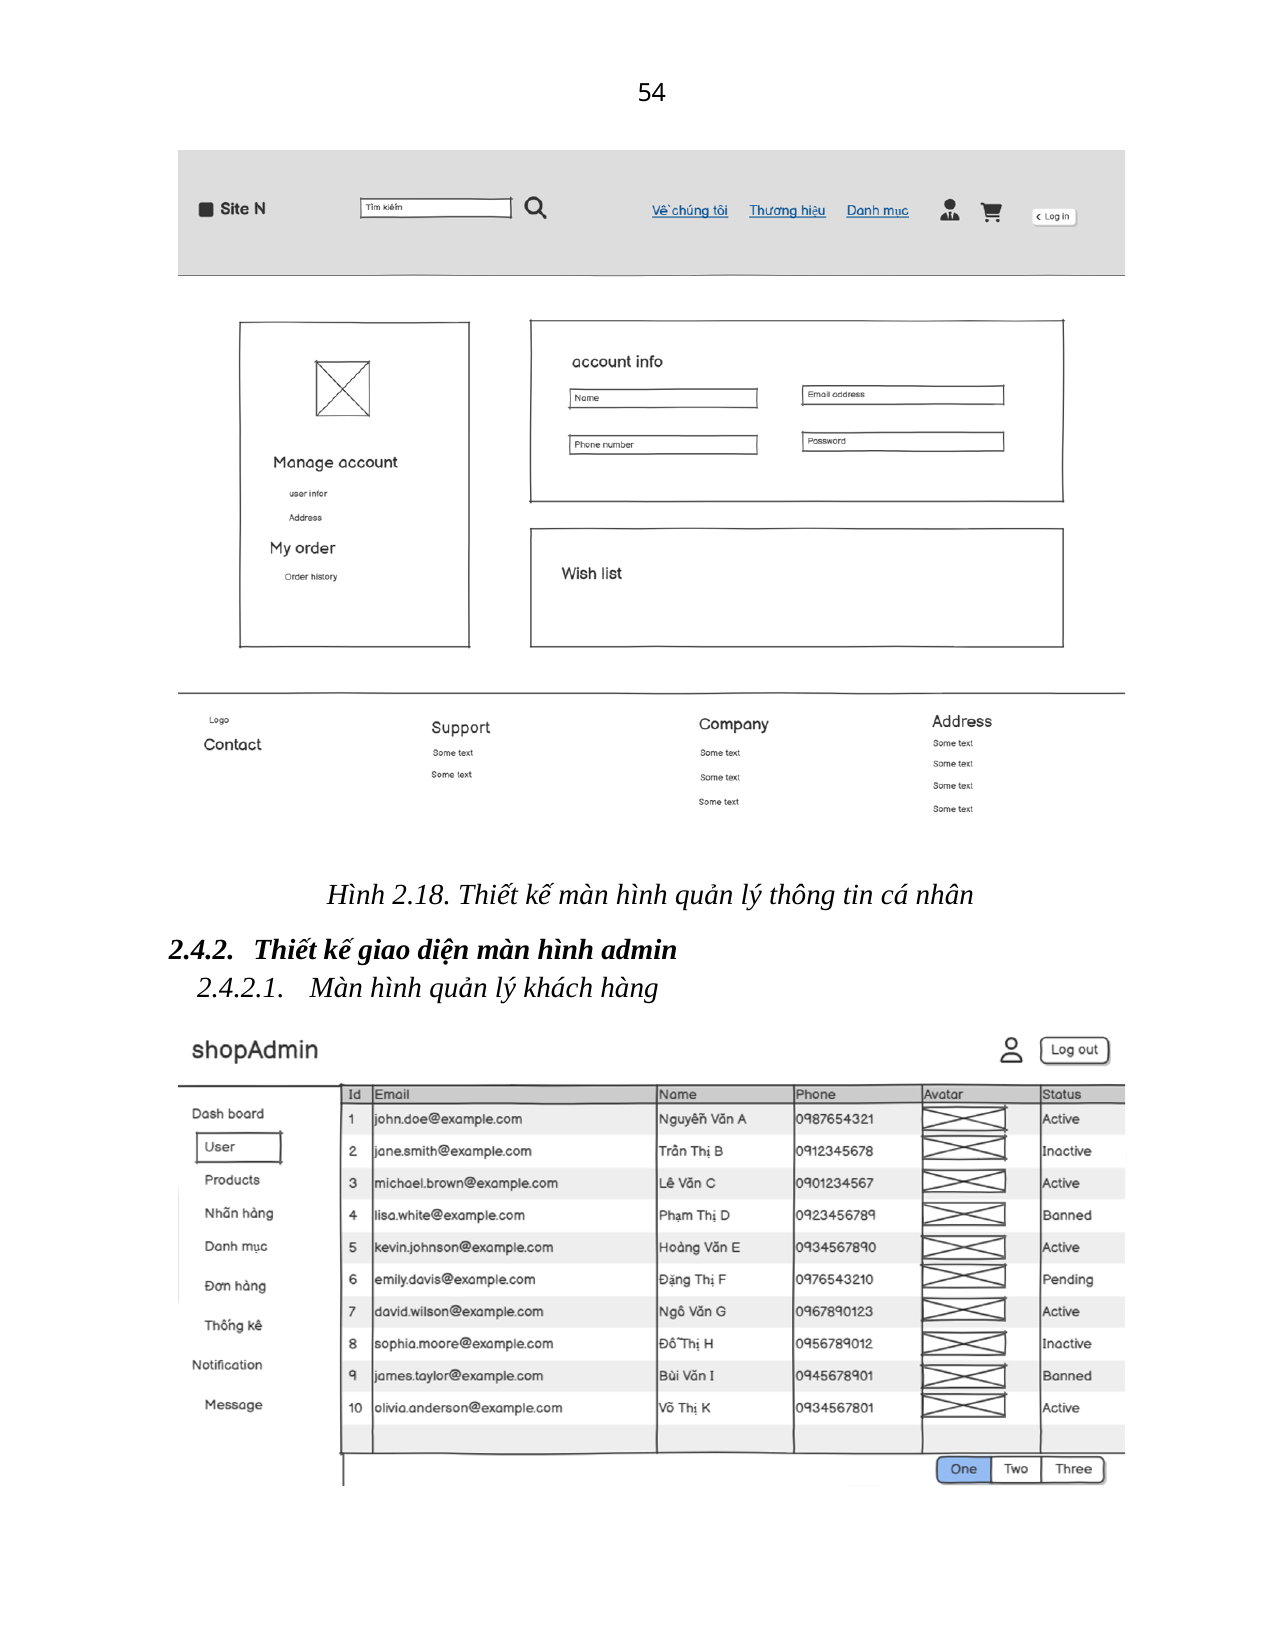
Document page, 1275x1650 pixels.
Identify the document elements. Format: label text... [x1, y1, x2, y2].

list Màn hình quản lý khách hàng [197, 971, 1125, 1004]
text Hình 2.18. Thiết kế màn hình quản lý thông tin cá nhân [178, 877, 1125, 910]
picture [178, 150, 1125, 855]
list Thiết kế giao diện màn hình admin [169, 932, 1125, 966]
picture [178, 1025, 1125, 1486]
